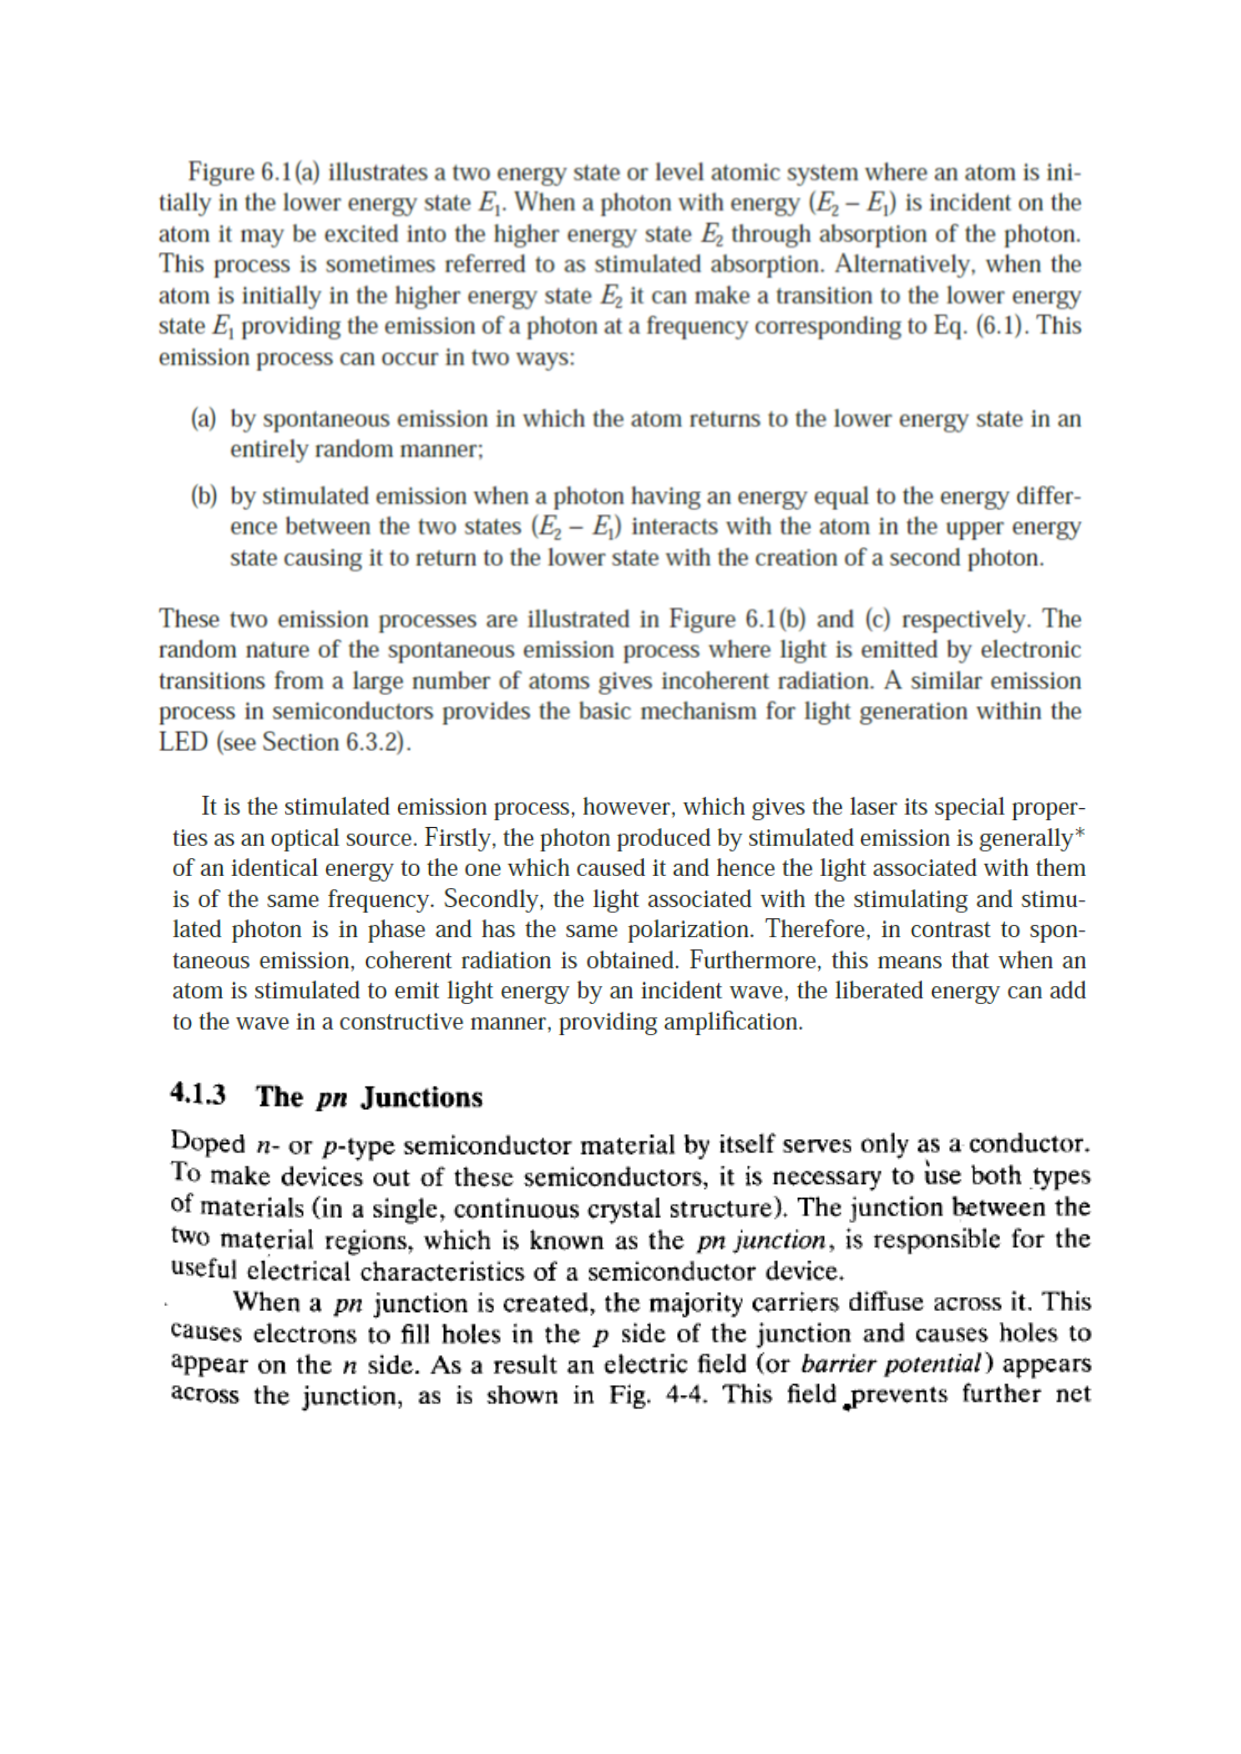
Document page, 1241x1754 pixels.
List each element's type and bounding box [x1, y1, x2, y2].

picture [150, 150, 1091, 760]
